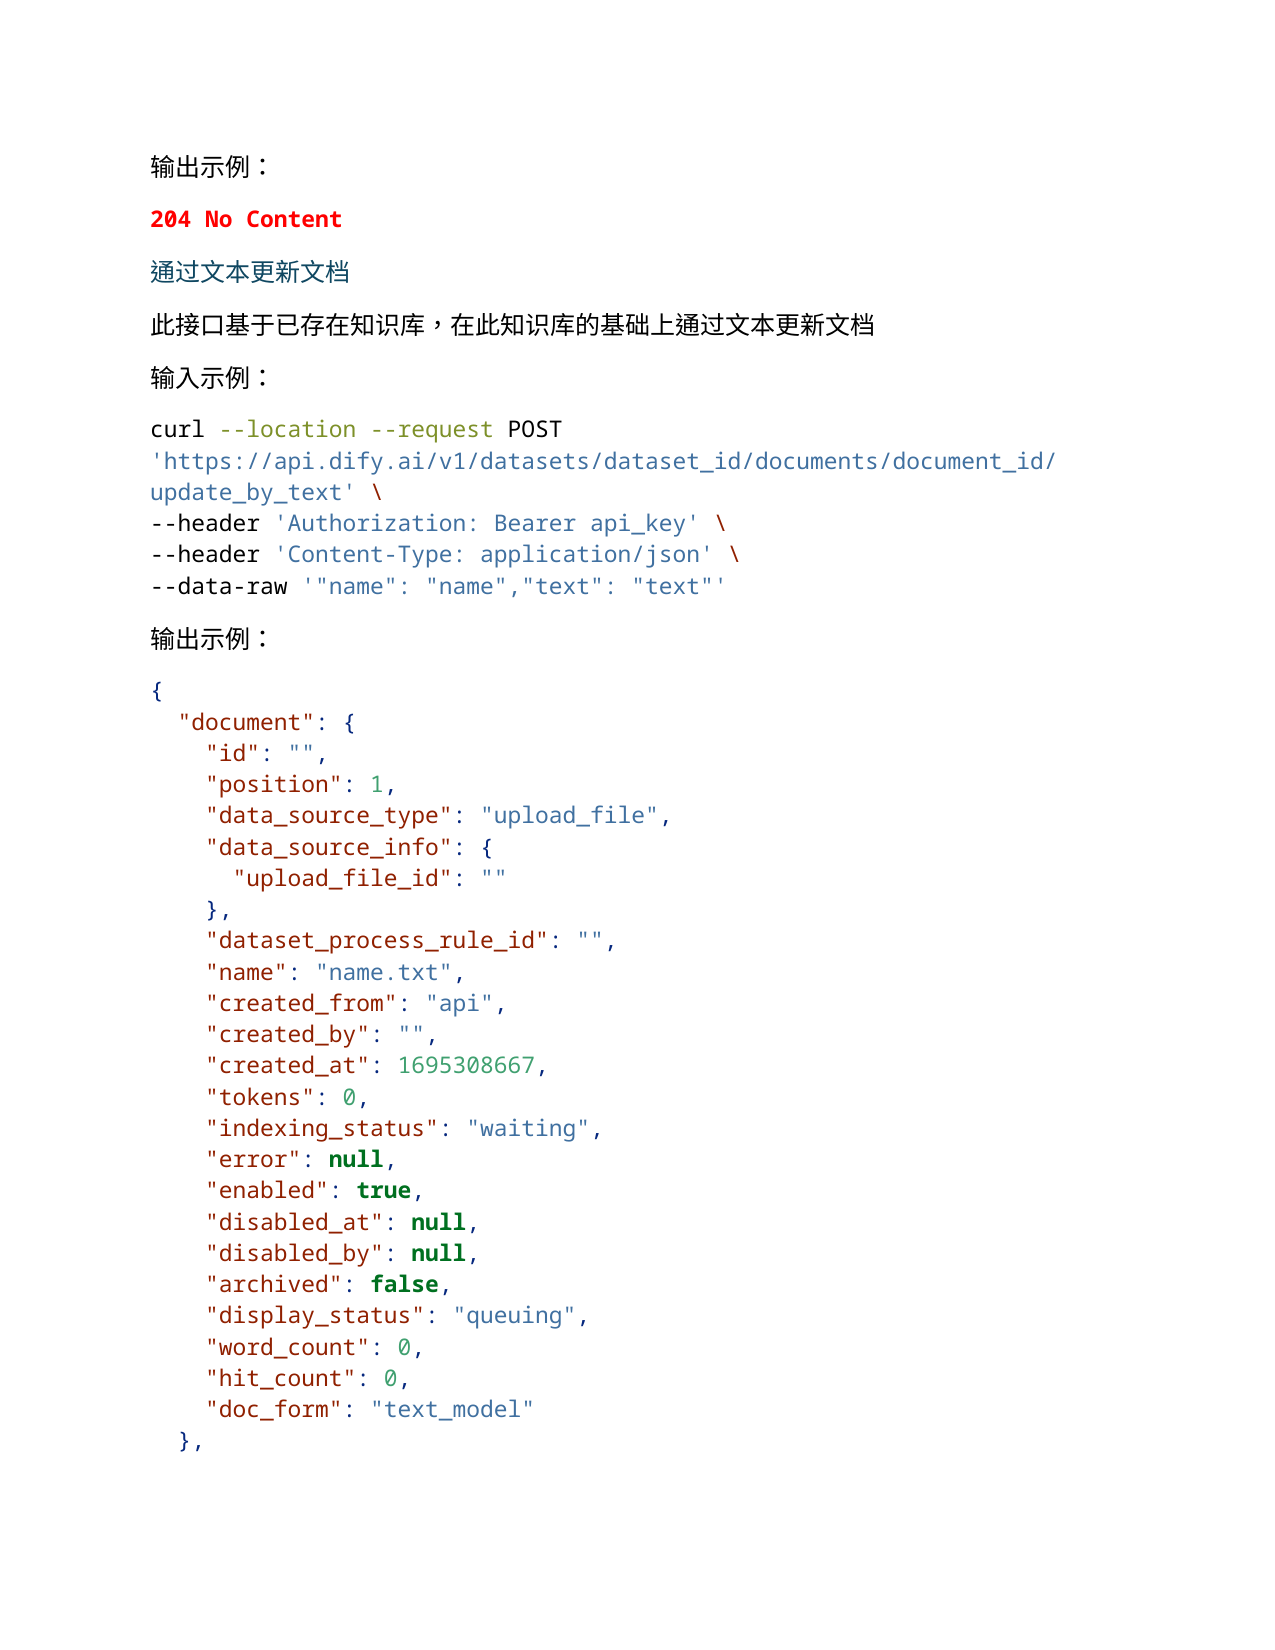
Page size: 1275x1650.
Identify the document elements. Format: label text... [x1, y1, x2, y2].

text 204 No Content [150, 203, 1125, 234]
text 输出示例： [150, 150, 1125, 184]
text curl --location --request POST 'https://api.dify.ai/v1/datasets/dataset_id/documents/document_id/update_by_text' \ --header 'Authorization: Bearer api_key' \ --header 'Content-Type: application/json' \ --data-raw '"name": "name","text": "text"' [150, 413, 1125, 601]
subtitle 通过文本更新文档 [150, 255, 1125, 289]
text 输出示例： [150, 622, 1125, 656]
text 输入示例： [150, 361, 1125, 394]
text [150, 674, 1125, 1456]
text 此接口基于已存在知识库，在此知识库的基础上通过文本更新文档 [150, 308, 1125, 342]
